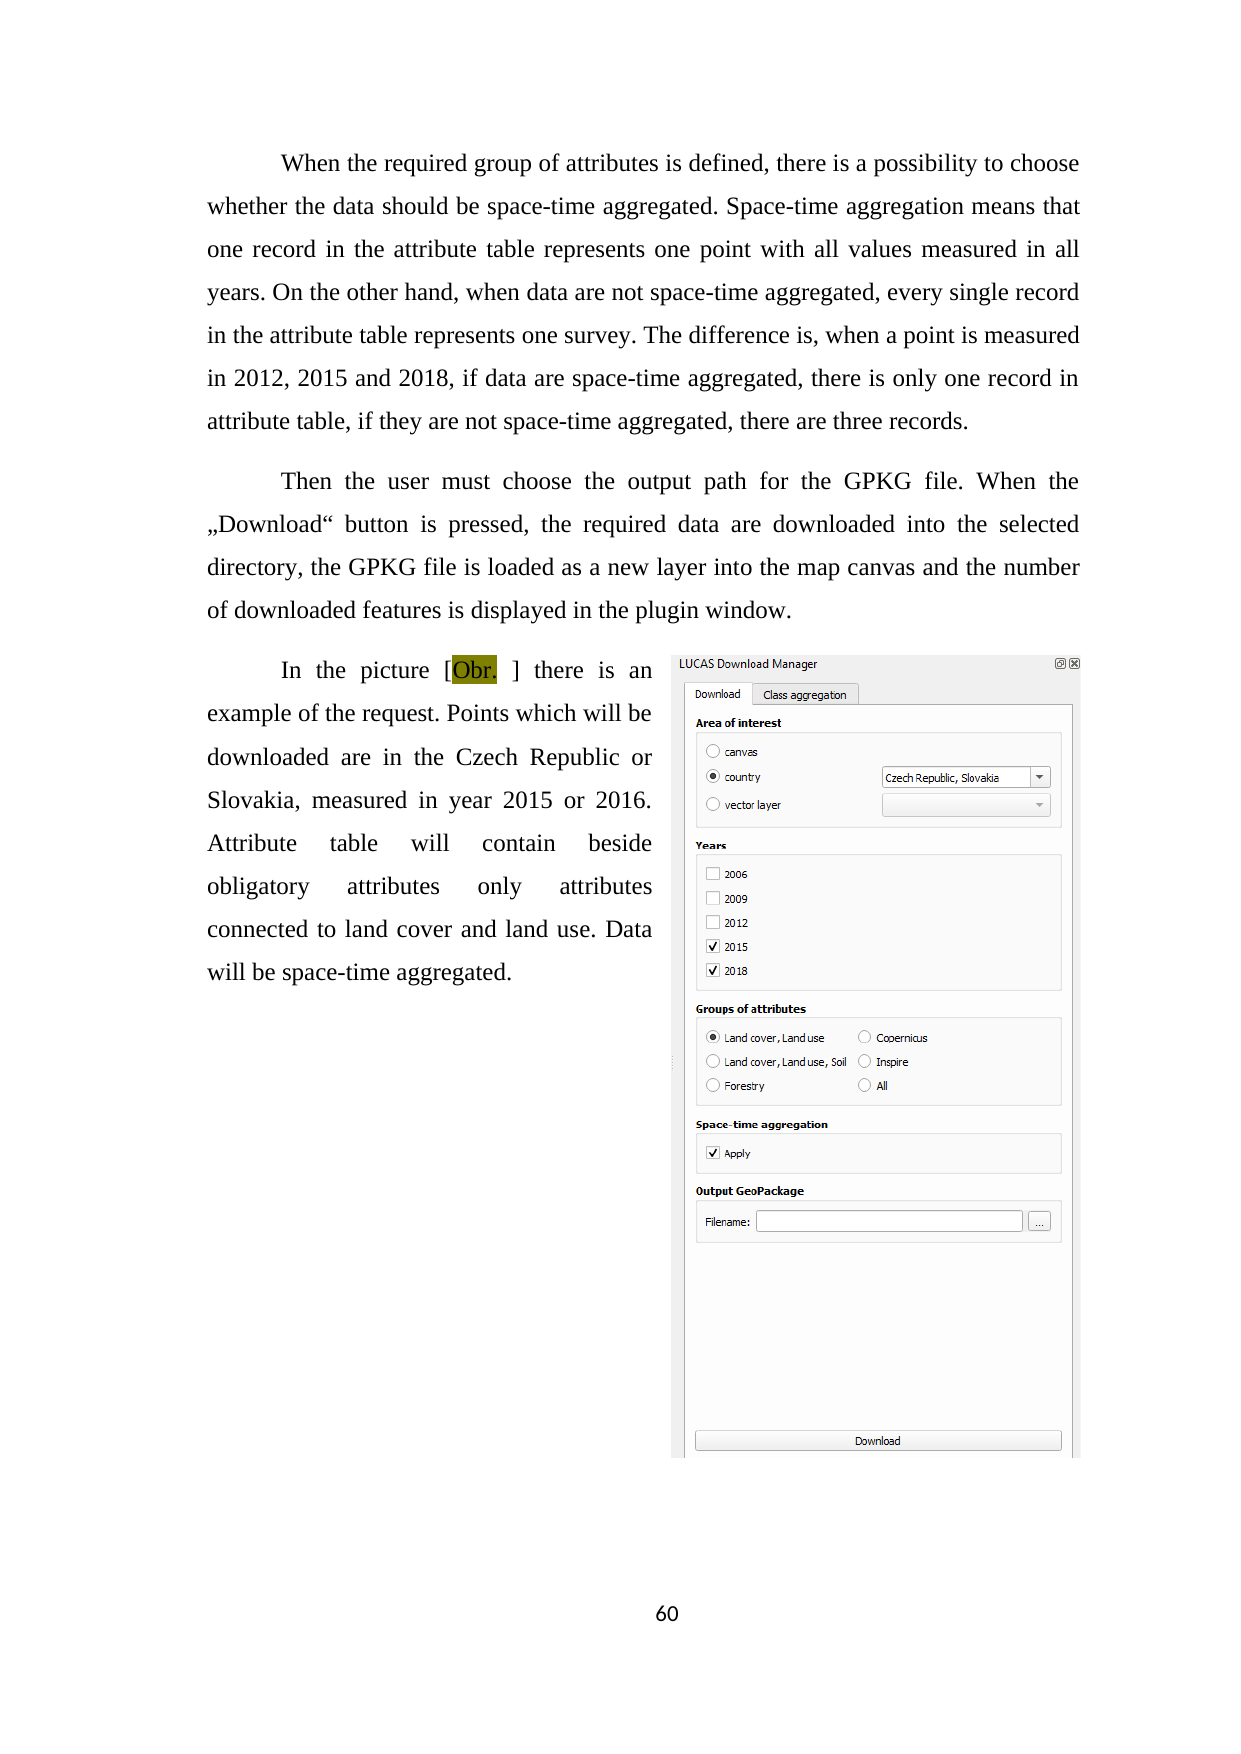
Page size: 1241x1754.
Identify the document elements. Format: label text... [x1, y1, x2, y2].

picture [671, 655, 1081, 1458]
text In the picture [Obr. ] there is an example of the request. Points which will be downloaded are in the Czech Republic or Slovakia, measured in year 2015 or 2016. Attribute table will contain beside obligatory attributes only attributes connected to land cover and land use. Data will be space-time aggregated. [207, 655, 671, 986]
text When the required group of attributes is defined, there is a possibility to choose whether the data should be space-time aggregated. Space-time aggregation means that one record in the attribute table represents one point with all values measured in all years. On the other hand, when data are not space-time aggregated, every single record in the attribute table represents one survey. The difference is, when a point is measured in 2012, 2015 and 2018, if data are space-time aggregated, there is only one record in attribute table, if they are not space-time aggregated, there are three records. [207, 148, 1081, 435]
text Then the user must choose the output path for the GPKG file. When the „Download“ button is pressed, the required data are downloaded into the selected directory, the GPKG file is loaded as a new layer into the map canvas and the number of downloaded features is displayed in the plugin window. [207, 466, 1081, 624]
